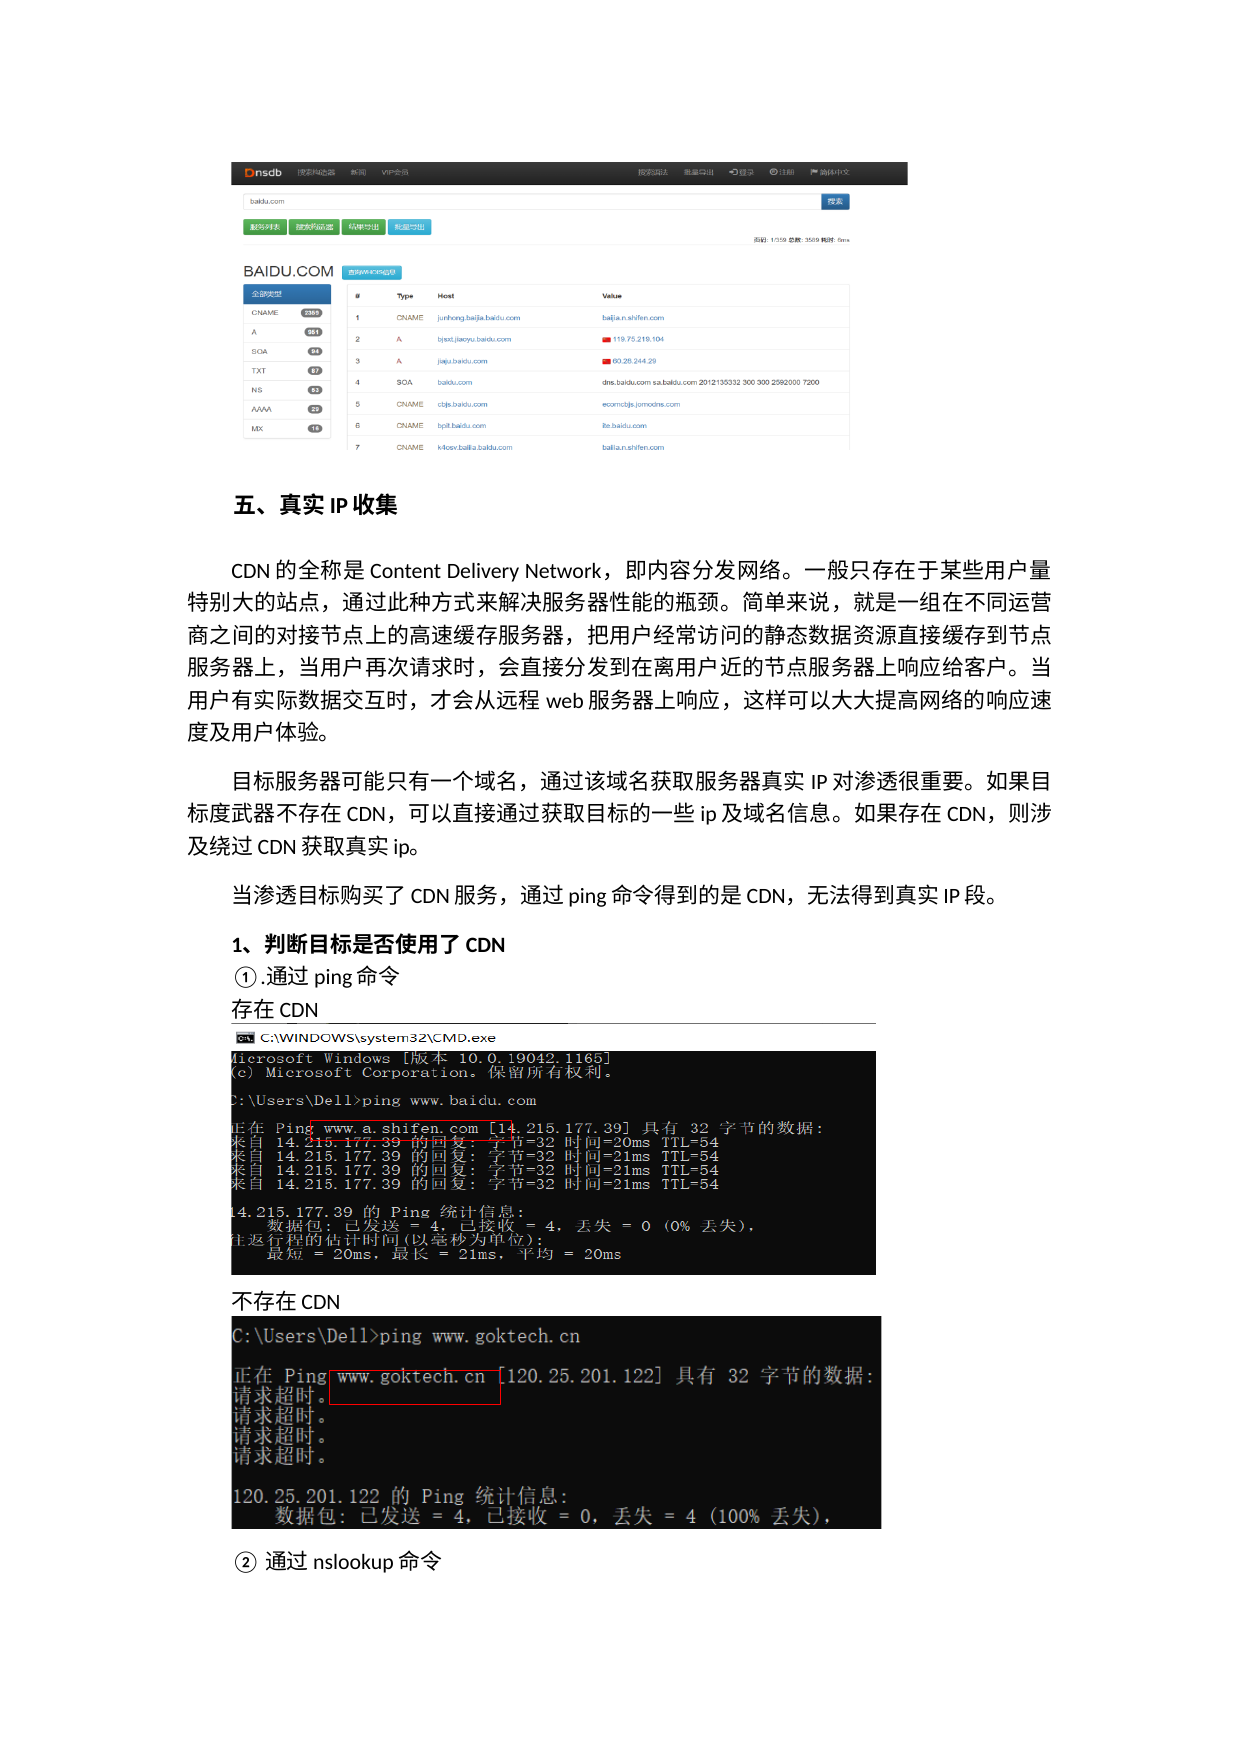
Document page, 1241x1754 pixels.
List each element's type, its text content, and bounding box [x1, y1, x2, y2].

text CDN的全称是Content Delivery Network，即内容分发网络。一般只存在于某些用户量特别大的站点，通过此种方式来解决服务器性能的瓶颈。简单来说，就是一组在不同运营商之间的对接节点上的高速缓存服务器，把用户经常访问的静态数据资源直接缓存到节点服务器上，当用户再次请求时，会直接分发到在离用户近的节点服务器上响应给客户。当用户有实际数据交互时，才会从远程web服务器上响应，这样可以大大提高网络的响应速度及用户体验。 [187, 552, 1053, 747]
list 不存在CDN [187, 1284, 1053, 1316]
list ①.通过ping命令 [187, 959, 1053, 991]
text 目标服务器可能只有一个域名，通过该域名获取服务器真实IP对渗透很重要。如果目标度武器不存在CDN，可以直接通过获取目标的一些ip及域名信息。如果存在CDN，则涉及绕过CDN获取真实ip。 [187, 763, 1053, 861]
list 1、判断目标是否使用了CDN [187, 926, 1053, 959]
text 五、真实IP收集 [187, 471, 1053, 536]
list 存在CDN [187, 991, 1053, 1024]
picture [231, 1023, 876, 1275]
list ②通过nslookup命令 [187, 1544, 1053, 1576]
text 当渗透目标购买了CDN服务，通过ping命令得到的是CDN，无法得到真实IP段。 [187, 877, 1053, 910]
picture [231, 1316, 882, 1529]
picture [231, 162, 908, 450]
